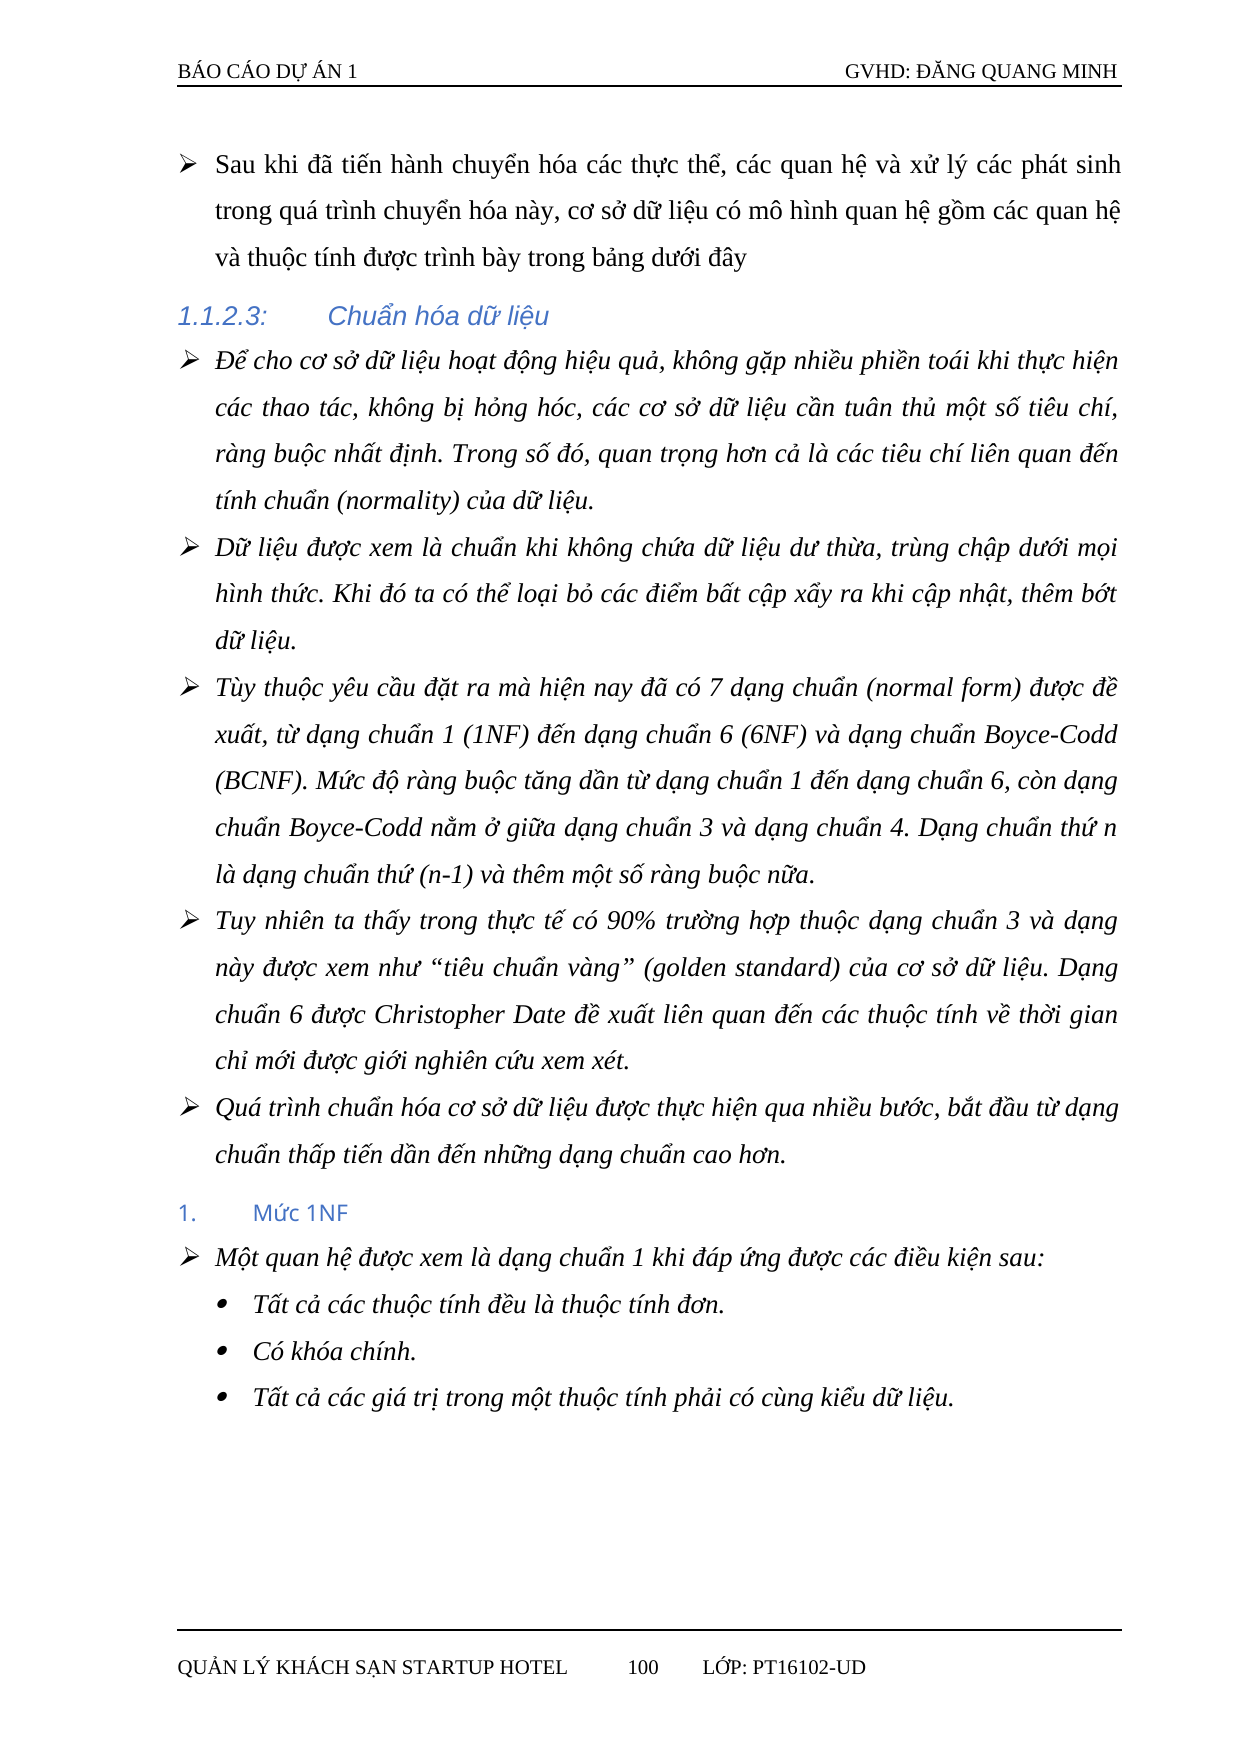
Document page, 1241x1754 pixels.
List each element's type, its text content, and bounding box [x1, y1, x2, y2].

list Tất cả các giá trị trong một thuộc tính phải có cùng kiểu dữ liệu. [215, 1381, 1122, 1413]
list Tuy nhiên ta thấy trong thực tế có 90% trường hợp thuộc dạng chuẩn 3 và dạng này được xem như “tiêu chuẩn vàng” (golden standard) của cơ sở dữ liệu. Dạng chuẩn 6 được Christopher Date đề xuất liên quan đến các thuộc tính về thời gian chỉ mới được giới nghiên cứu xem xét. [177, 904, 1122, 1076]
list Tùy thuộc yêu cầu đặt ra mà hiện nay đã có 7 dạng chuẩn (normal form) được đề xuất, từ dạng chuẩn 1 (1NF) đến dạng chuẩn 6 (6NF) và dạng chuẩn Boyce-Codd (BCNF). Mức độ ràng buộc tăng dần từ dạng chuẩn 1 đến dạng chuẩn 6, còn dạng chuẩn Boyce-Codd nằm ở giữa dạng chuẩn 3 và dạng chuẩn 4. Dạng chuẩn thứ n là dạng chuẩn thứ (n-1) và thêm một số ràng buộc nữa. [177, 671, 1122, 889]
subtitle Mức 1NF [177, 1197, 1122, 1228]
subtitle Chuẩn hóa dữ liệu [177, 300, 1122, 332]
list Quá trình chuẩn hóa cơ sở dữ liệu được thực hiện qua nhiều bước, bắt đầu từ dạng chuẩn thấp tiến dần đến những dạng chuẩn cao hơn. [177, 1091, 1122, 1169]
list Dữ liệu được xem là chuẩn khi không chứa dữ liệu dư thừa, trùng chập dưới mọi hình thức. Khi đó ta có thể loại bỏ các điểm bất cập xẩy ra khi cập nhật, thêm bớt dữ liệu. [177, 531, 1122, 655]
list Tất cả các thuộc tính đều là thuộc tính đơn. [215, 1288, 1122, 1319]
list Một quan hệ được xem là dạng chuẩn 1 khi đáp ứng được các điều kiện sau: [177, 1241, 1122, 1272]
list Có khóa chính. [215, 1334, 1122, 1366]
list Sau khi đã tiến hành chuyển hóa các thực thể, các quan hệ và xử lý các phát sinh trong quá trình chuyển hóa này, cơ sở dữ liệu có mô hình quan hệ gồm các quan hệ và thuộc tính được trình bày trong bảng dưới đây [177, 148, 1122, 272]
list Để cho cơ sở dữ liệu hoạt động hiệu quả, không gặp nhiều phiền toái khi thực hiện các thao tác, không bị hỏng hóc, các cơ sở dữ liệu cần tuân thủ một số tiêu chí, ràng buộc nhất định. Trong số đó, quan trọng hơn cả là các tiêu chí liên quan đến tính chuẩn (normality) của dữ liệu. [177, 344, 1122, 515]
